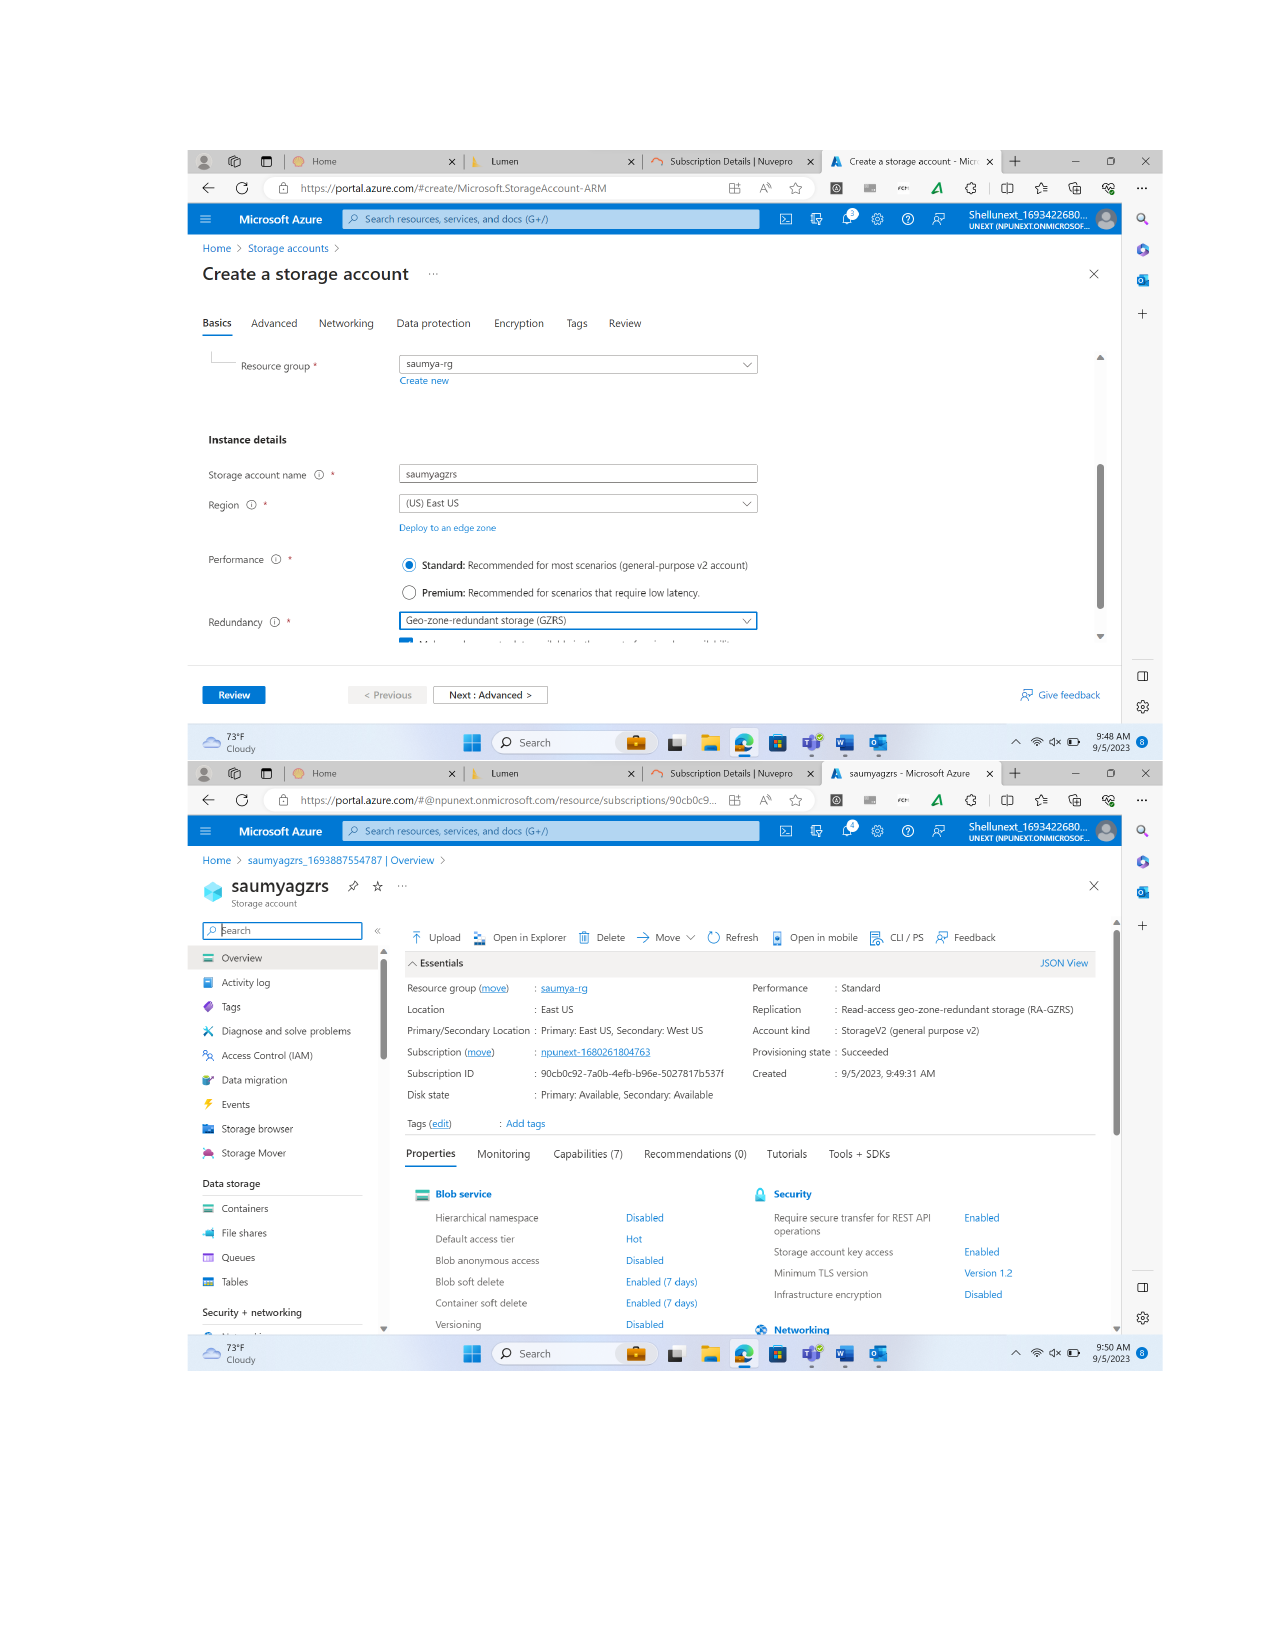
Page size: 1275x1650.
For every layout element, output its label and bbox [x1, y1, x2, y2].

picture [187, 761, 1163, 1371]
picture [187, 150, 1163, 760]
